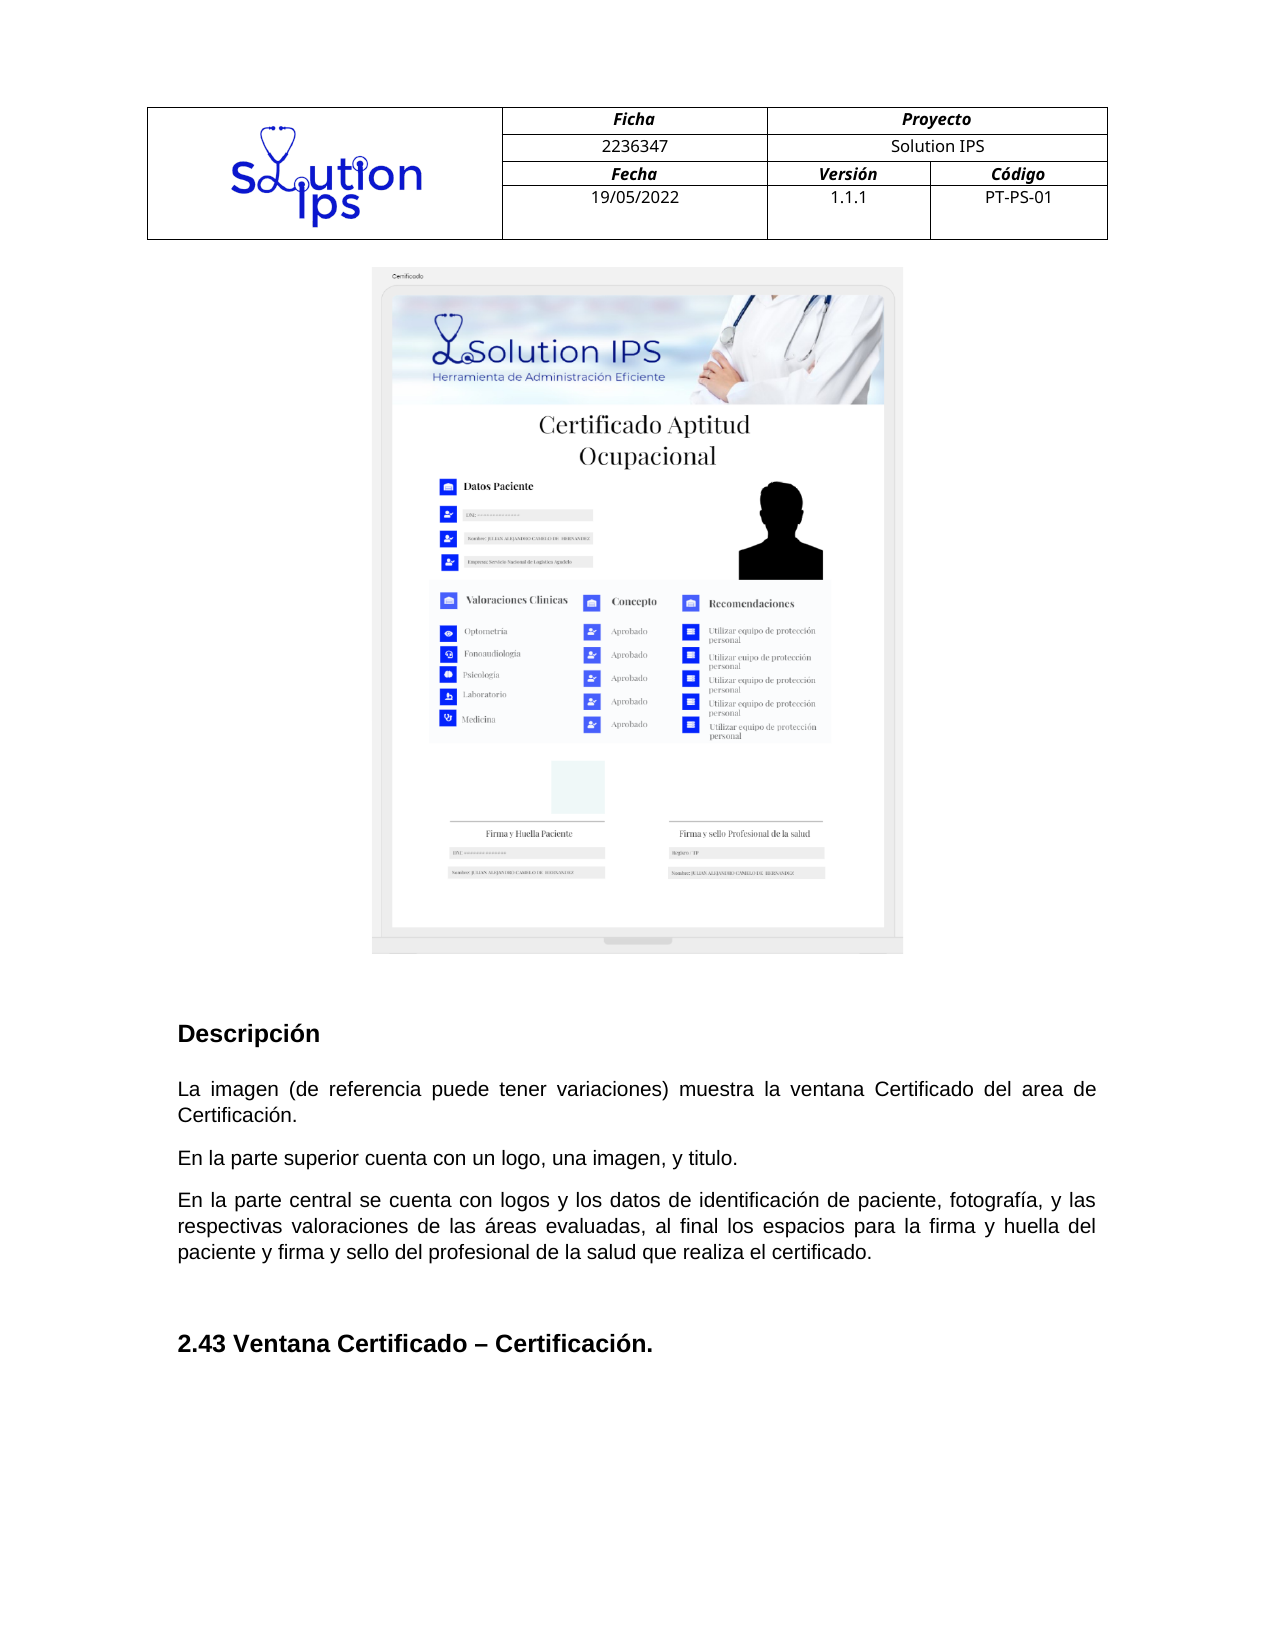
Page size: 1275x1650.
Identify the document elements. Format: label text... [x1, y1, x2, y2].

text La imagen (de referencia puede tener variaciones) muestra la ventana Certificado del area de Certificación. [177, 1077, 1098, 1127]
subtitle 2.43 Ventana Certificado – Certificación. [177, 1329, 1098, 1357]
text En la parte central se cuenta con logos y los datos de identificación de paciente, fotografía, y las respectivas valoraciones de las áreas evaluadas, al final los espacios para la firma y huella del paciente y firma y sello del profesional de la salud que realiza el certificado. [177, 1188, 1098, 1263]
picture [210, 107, 439, 239]
text En la parte superior cuenta con un logo, una imagen, y titulo. [177, 1145, 1098, 1169]
text Descripción [177, 1019, 1098, 1048]
picture [371, 267, 904, 954]
